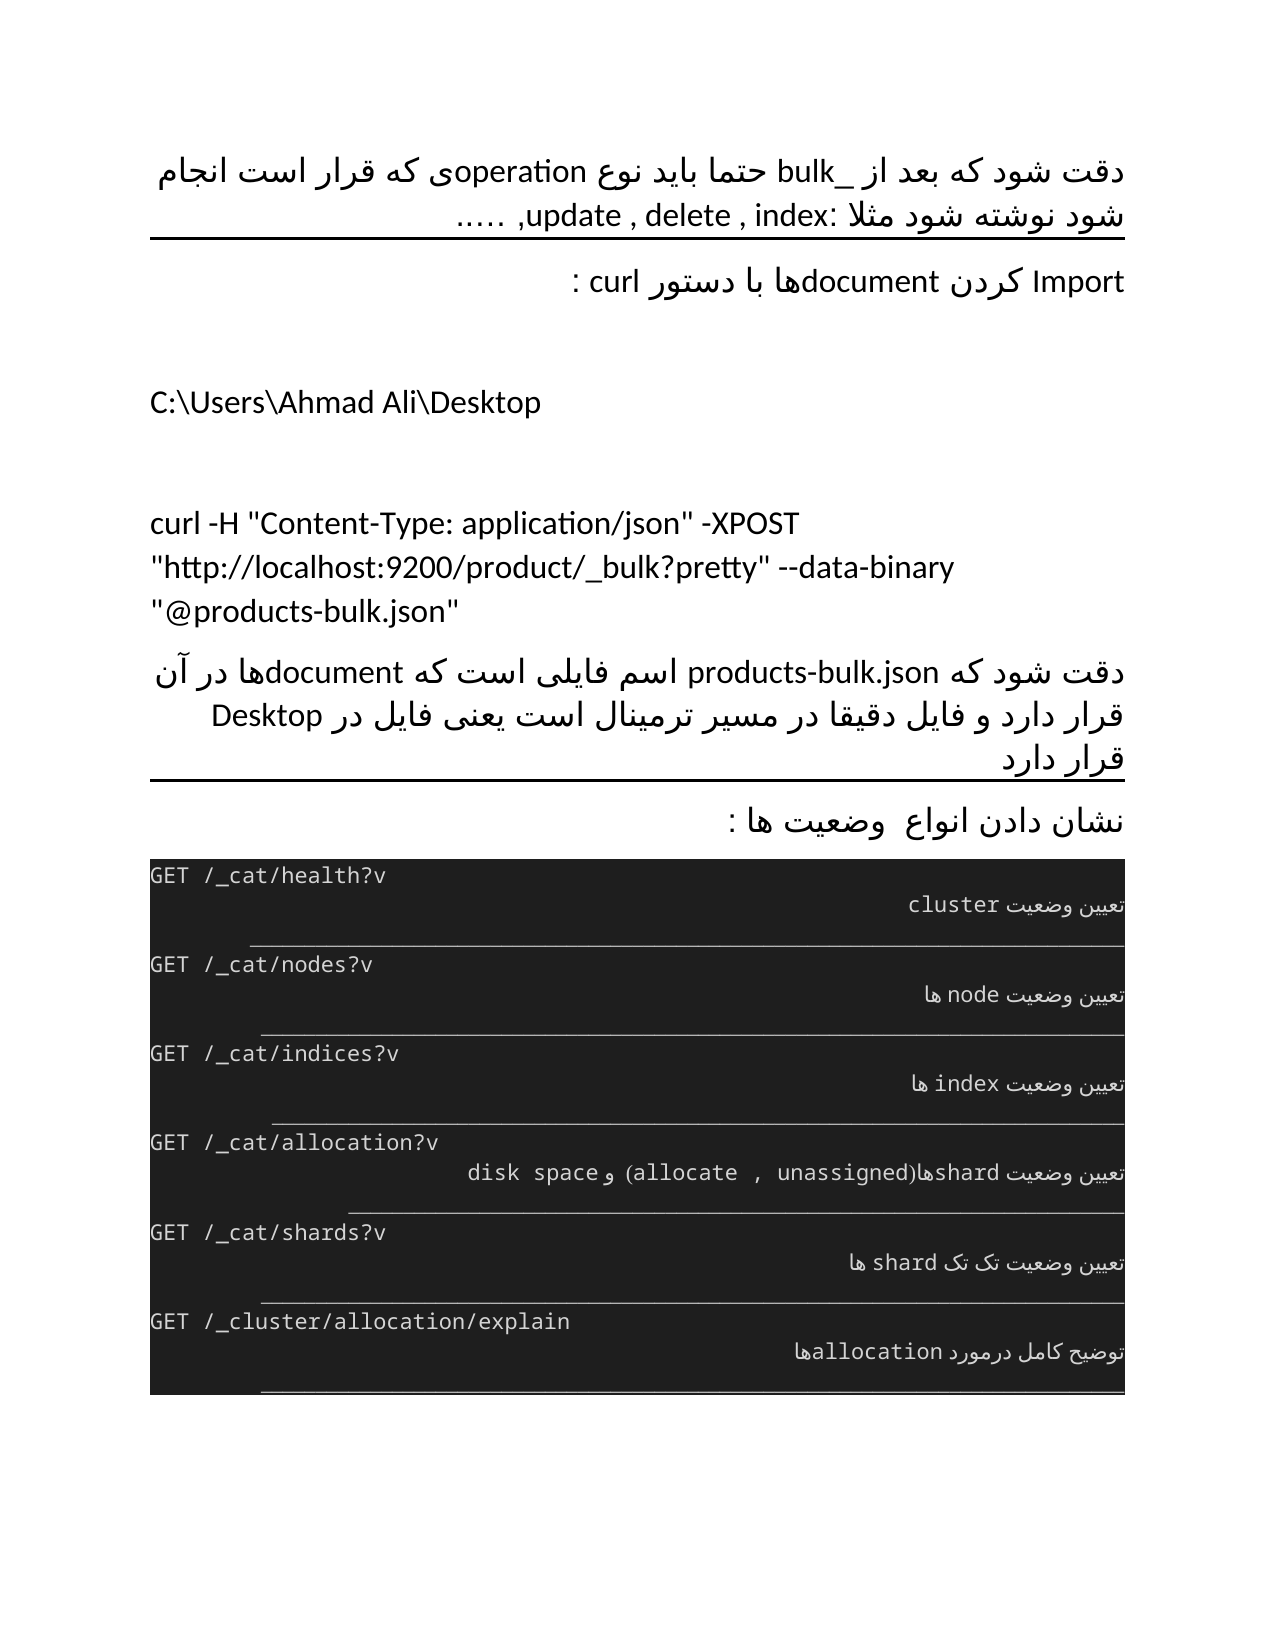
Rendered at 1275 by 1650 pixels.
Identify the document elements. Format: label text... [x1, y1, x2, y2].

text _______________________________________________________________________________ [150, 1366, 1125, 1395]
text تعیین وضعیت تک تک shard ها [150, 1246, 1125, 1276]
text دقت شود که products-bulk.json اسم فایلی است که documentها در آن قرار دارد و فایل دقیقا در مسیر ترمینال است یعنی فایل در Desktop قرار دارد [150, 651, 1125, 779]
text ______________________________________________________________________________ [150, 1098, 1125, 1127]
text تعیین وضعیت node ها [150, 979, 1125, 1008]
text ________________________________________________________________________________ [150, 919, 1125, 949]
text _______________________________________________________________________________ [150, 1276, 1125, 1306]
text C:\Users\Ahmad Ali\Desktop [150, 381, 1125, 422]
text GET /_cat/health?v [150, 859, 1125, 889]
text نشان دادن انواع وضعیت ها : [150, 801, 1125, 840]
text _______________________________________________________________________ [150, 1187, 1125, 1217]
text _______________________________________________________________________________ [150, 1008, 1125, 1038]
text curl -H "Content-Type: application/json" -XPOST "http://localhost:9200/product/_bulk?pretty" --data-binary "@products-bulk.json" [150, 502, 1125, 631]
text GET /_cat/allocation?v [150, 1127, 1125, 1157]
text تعیین وضعیت shardها(allocate , unassigned) و disk space [150, 1157, 1125, 1187]
text توضیح کامل درمورد allocationها [150, 1336, 1125, 1366]
text Import کردن documentها با دستور curl : [150, 259, 1125, 300]
text تعیین وضعیت index ها [150, 1068, 1125, 1098]
text تعیین وضعیت cluster [150, 889, 1125, 919]
text دقت شود که بعد از _bulk حتما باید نوع operationی که قرار است انجام شود نوشته شود مثلا :update , delete , index, ….. [150, 150, 1125, 237]
text GET /_cat/nodes?v [150, 949, 1125, 979]
text GET /_cat/shards?v [150, 1217, 1125, 1246]
text GET /_cluster/allocation/explain [150, 1306, 1125, 1336]
text GET /_cat/indices?v [150, 1038, 1125, 1068]
